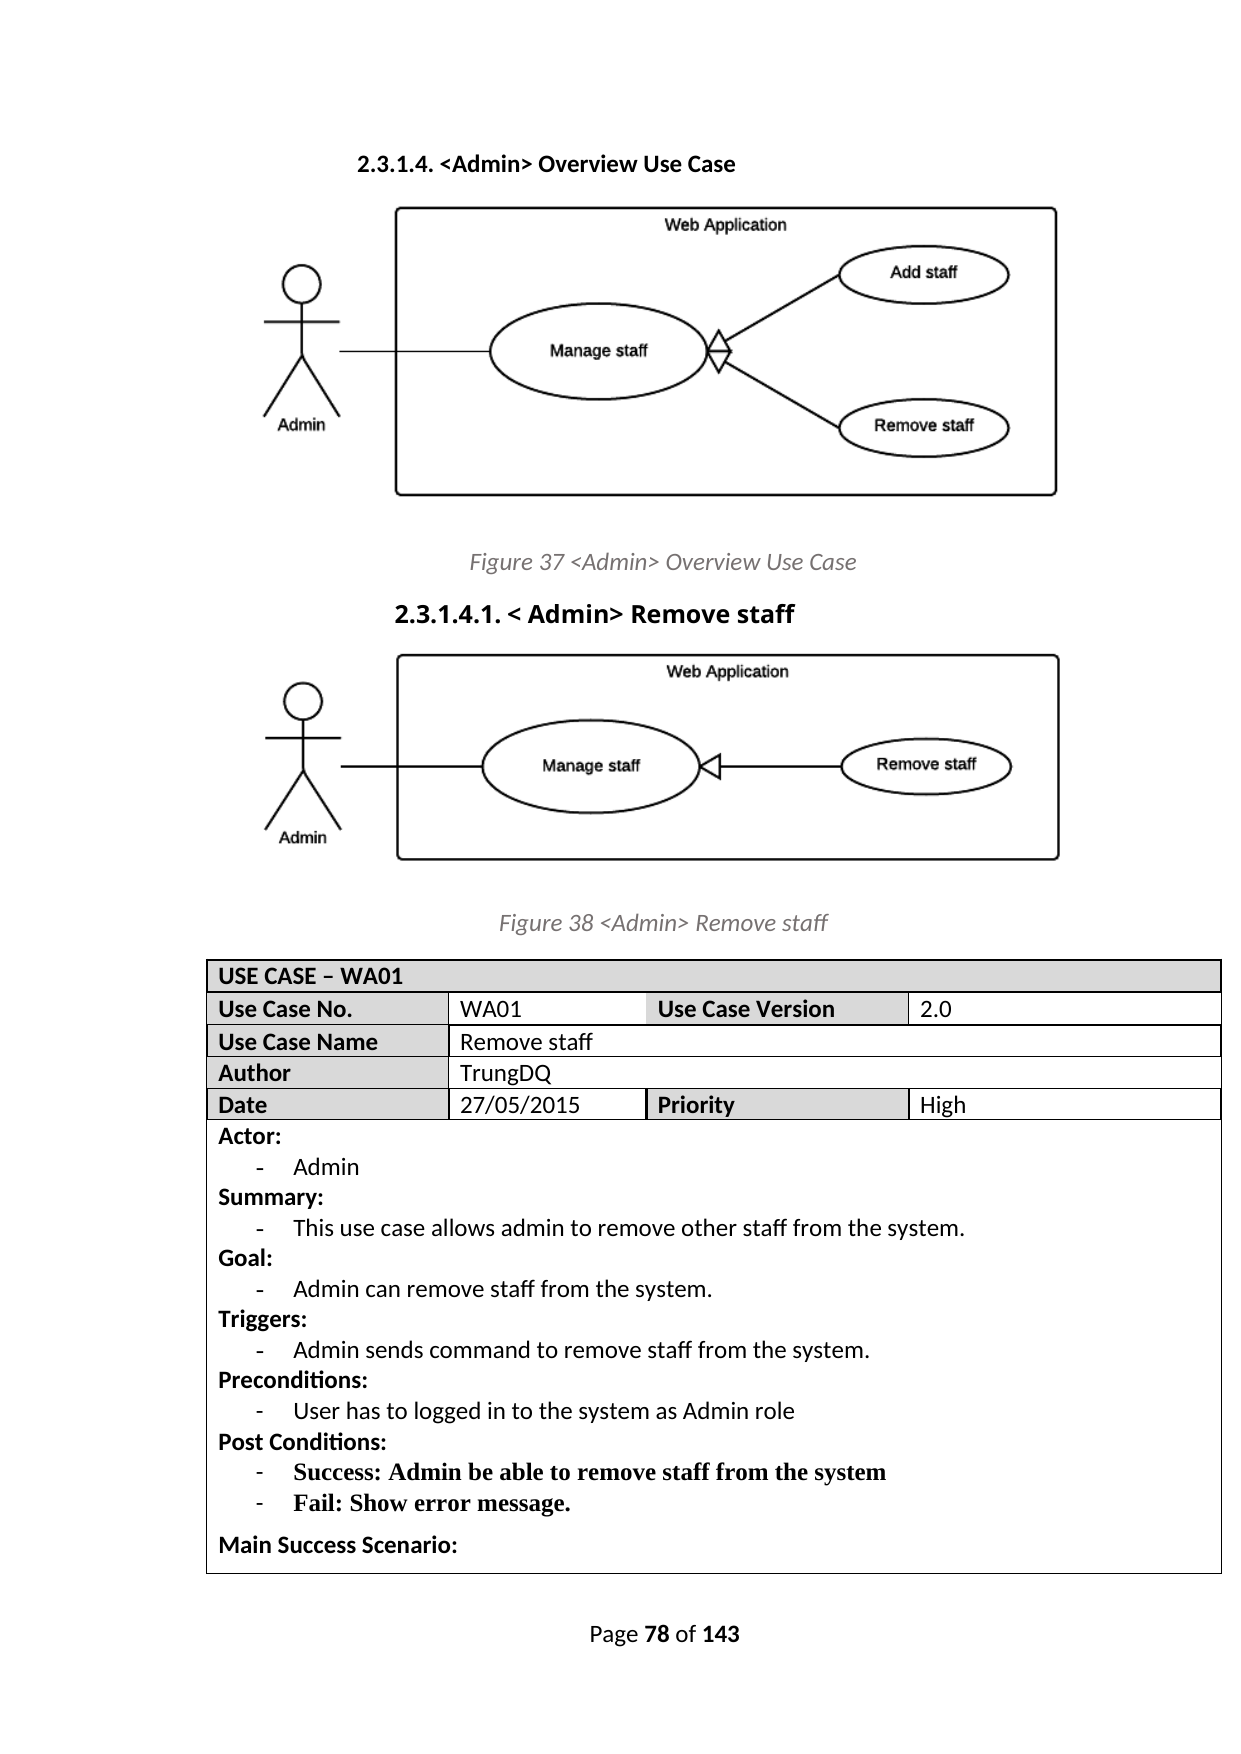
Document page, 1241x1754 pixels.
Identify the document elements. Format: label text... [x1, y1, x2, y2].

table_cell Author [207, 1057, 448, 1088]
table_cell Date [208, 1089, 448, 1119]
table_header USE CASE – WA01 [208, 961, 1220, 991]
table_cell High [910, 1089, 1220, 1119]
picture [244, 180, 1085, 527]
table_cell Use Case No. [207, 993, 448, 1024]
table_cell Priority [648, 1089, 908, 1119]
table_cell 2.0 [909, 993, 1221, 1024]
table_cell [207, 1120, 1221, 1573]
table_cell 27/05/2015 [450, 1089, 645, 1119]
subtitle <Admin> Overview Use Case [357, 148, 1122, 178]
subtitle < Admin> Remove staff [394, 597, 1122, 631]
table_cell Use Case Name [208, 1025, 448, 1056]
table_cell Remove staff [450, 1026, 1220, 1056]
table_cell TrungDQ [449, 1057, 1221, 1088]
picture [244, 633, 1085, 888]
table_cell WA01 [449, 993, 646, 1024]
table_cell Use Case Version [646, 993, 908, 1024]
